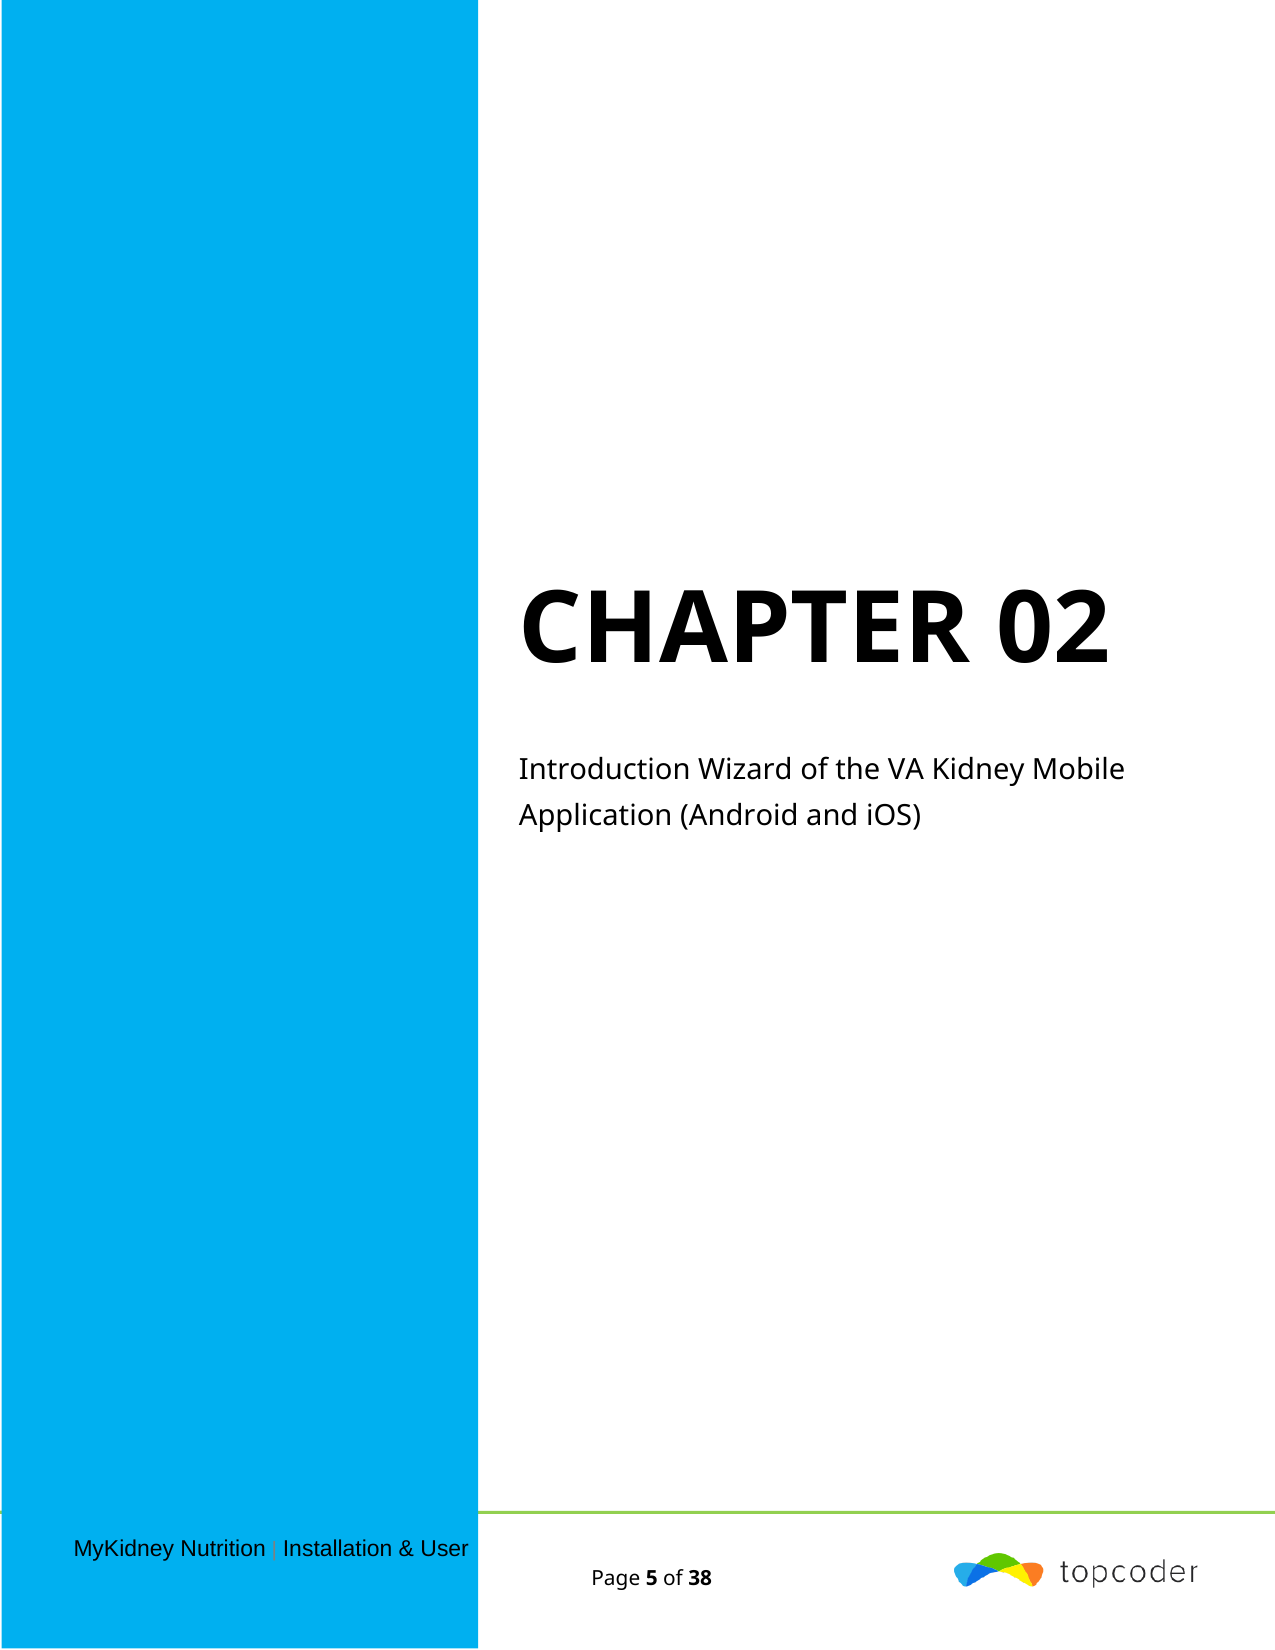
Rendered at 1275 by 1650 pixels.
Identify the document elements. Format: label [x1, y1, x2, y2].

picture [954, 1553, 1198, 1588]
